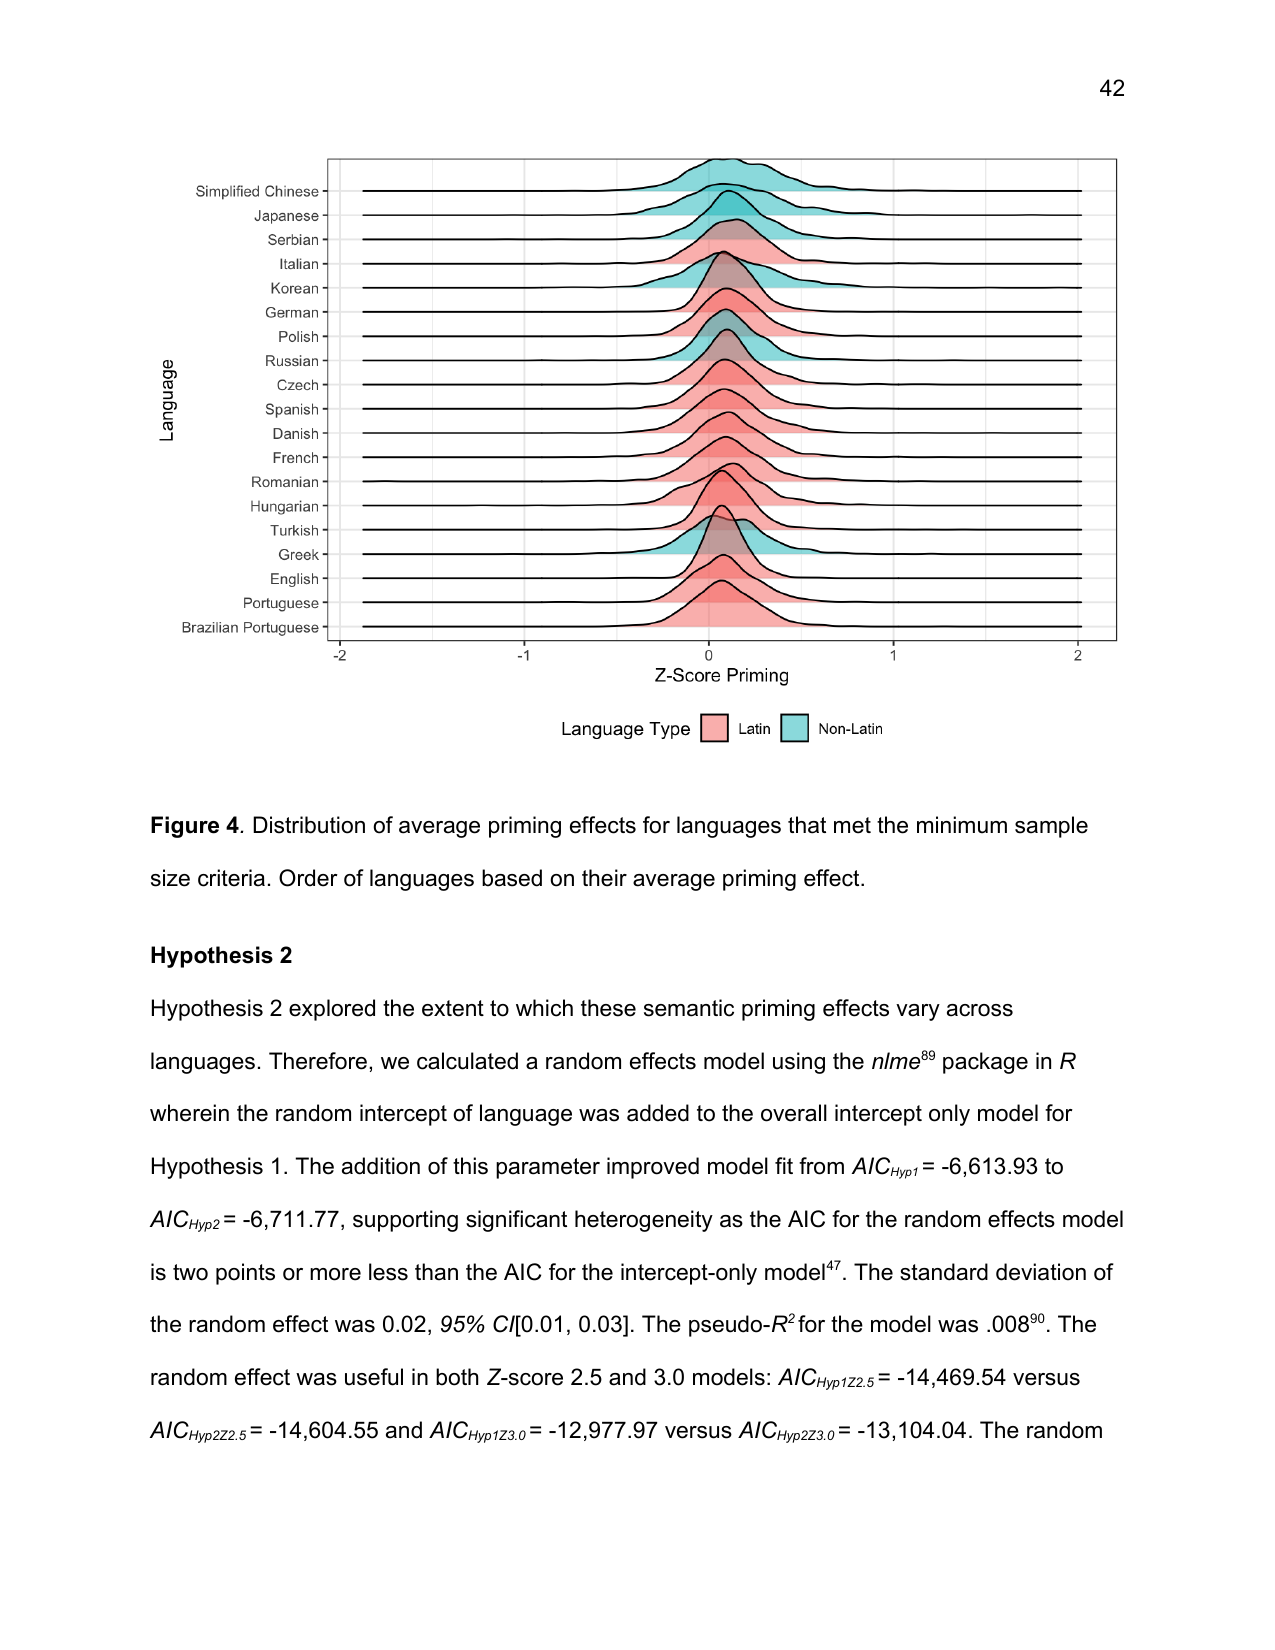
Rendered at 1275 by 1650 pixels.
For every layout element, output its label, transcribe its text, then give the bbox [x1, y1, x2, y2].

text Hypothesis 2 [150, 942, 1125, 968]
picture [150, 150, 1125, 761]
text Hypothesis 2 explored the extent to which these semantic priming effects vary across languages. Therefore, we calculated a random effects model using the nlme89 package in R wherein the random intercept of language was added to the overall intercept only model for Hypothesis 1. The addition of this parameter improved model fit from AICHyp1 = -6,613.93 to [150, 995, 1125, 1179]
text Figure 4. Distribution of average priming effects for languages that met the minimum sample size criteria. Order of languages based on their average priming effect. [150, 812, 1125, 891]
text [150, 1206, 1125, 1443]
